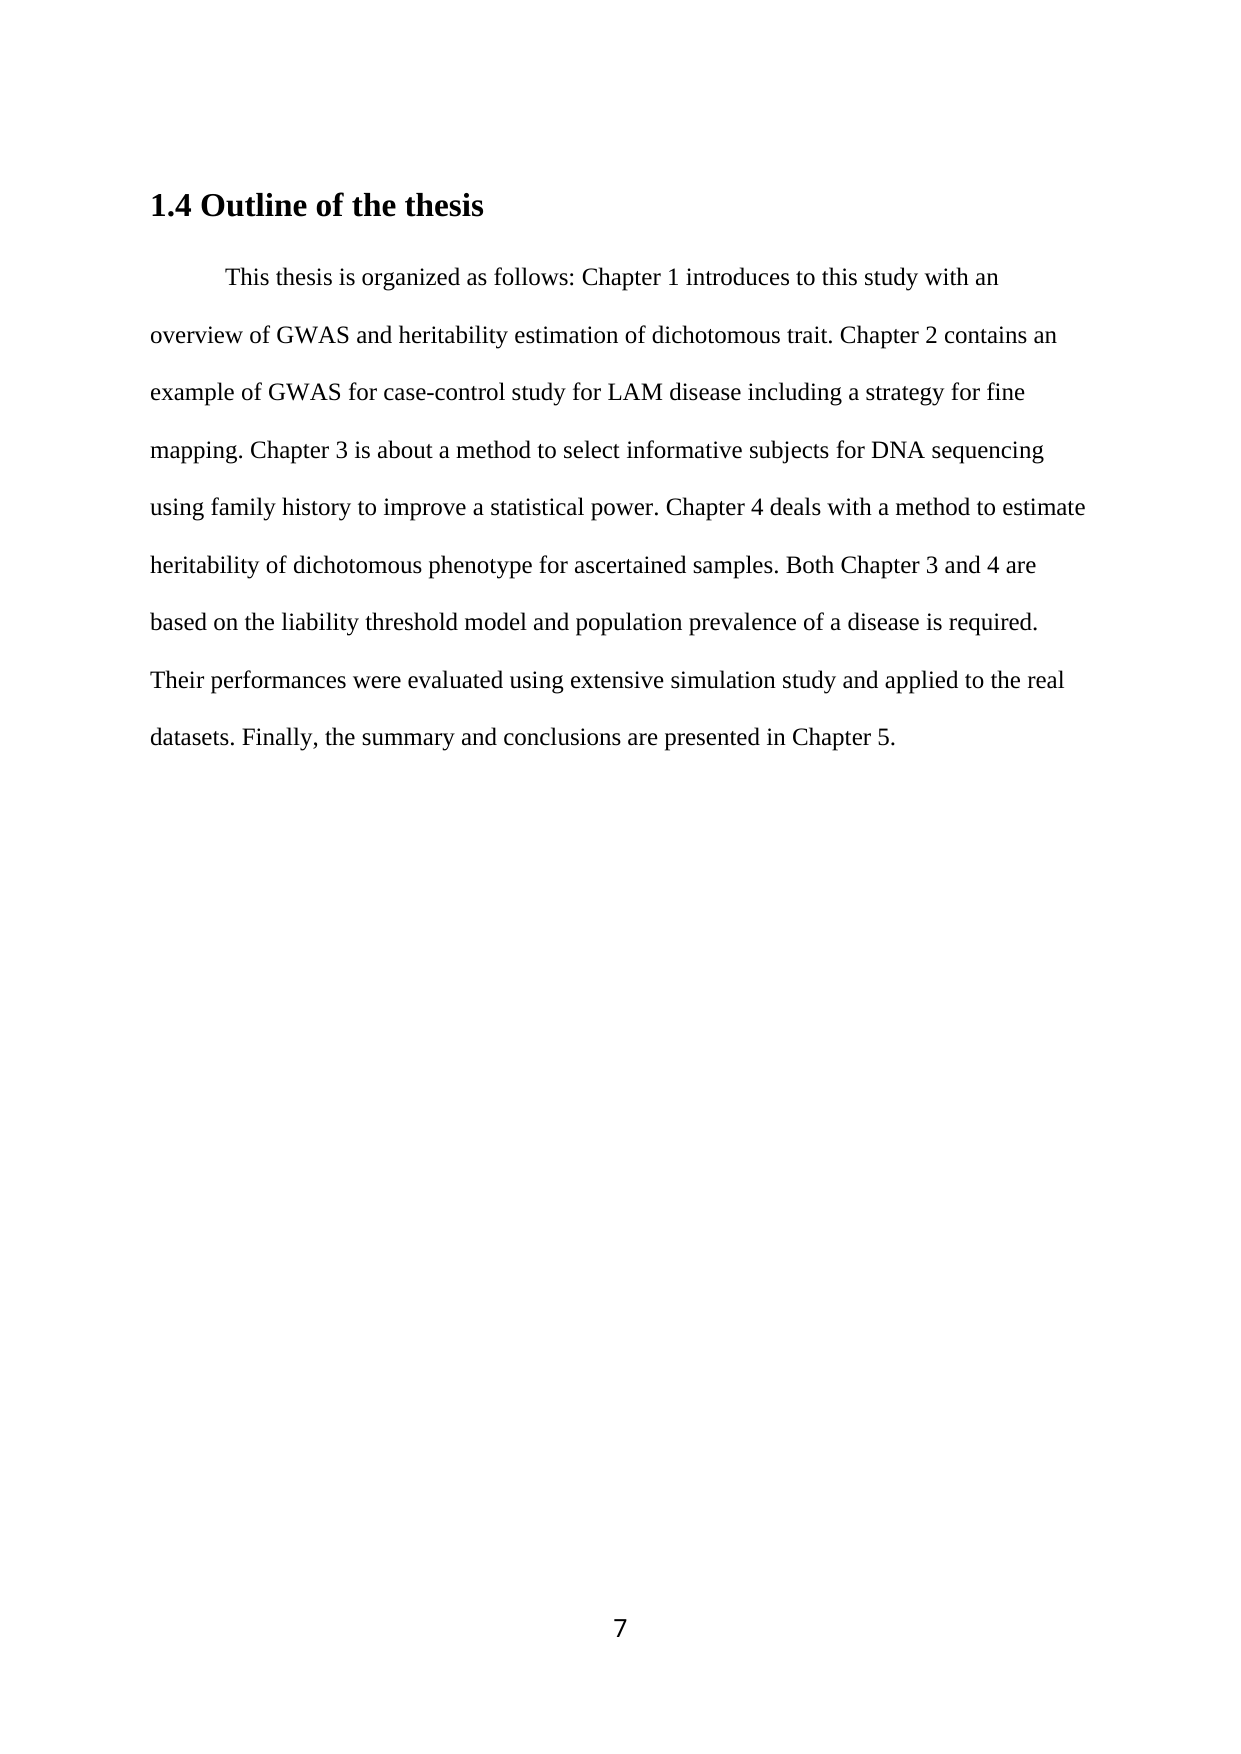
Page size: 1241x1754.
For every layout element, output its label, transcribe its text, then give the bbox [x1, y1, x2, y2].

text This thesis is organized as follows: Chapter 1 introduces to this study with an overview of GWAS and heritability estimation of dichotomous trait. Chapter 2 contains an example of GWAS for case-control study for LAM disease including a strategy for fine mapping. Chapter 3 is about a method to select informative subjects for DNA sequencing using family history to improve a statistical power. Chapter 4 deals with a method to estimate heritability of dichotomous phenotype for ascertained samples. Both Chapter 3 and 4 are based on the liability threshold model and population prevalence of a disease is required. Their performances were evaluated using extensive simulation study and applied to the real datasets. Finally, the summary and conclusions are presented in Chapter 5. [150, 262, 1090, 751]
subtitle 1.4 Outline of the thesis [150, 186, 1090, 224]
